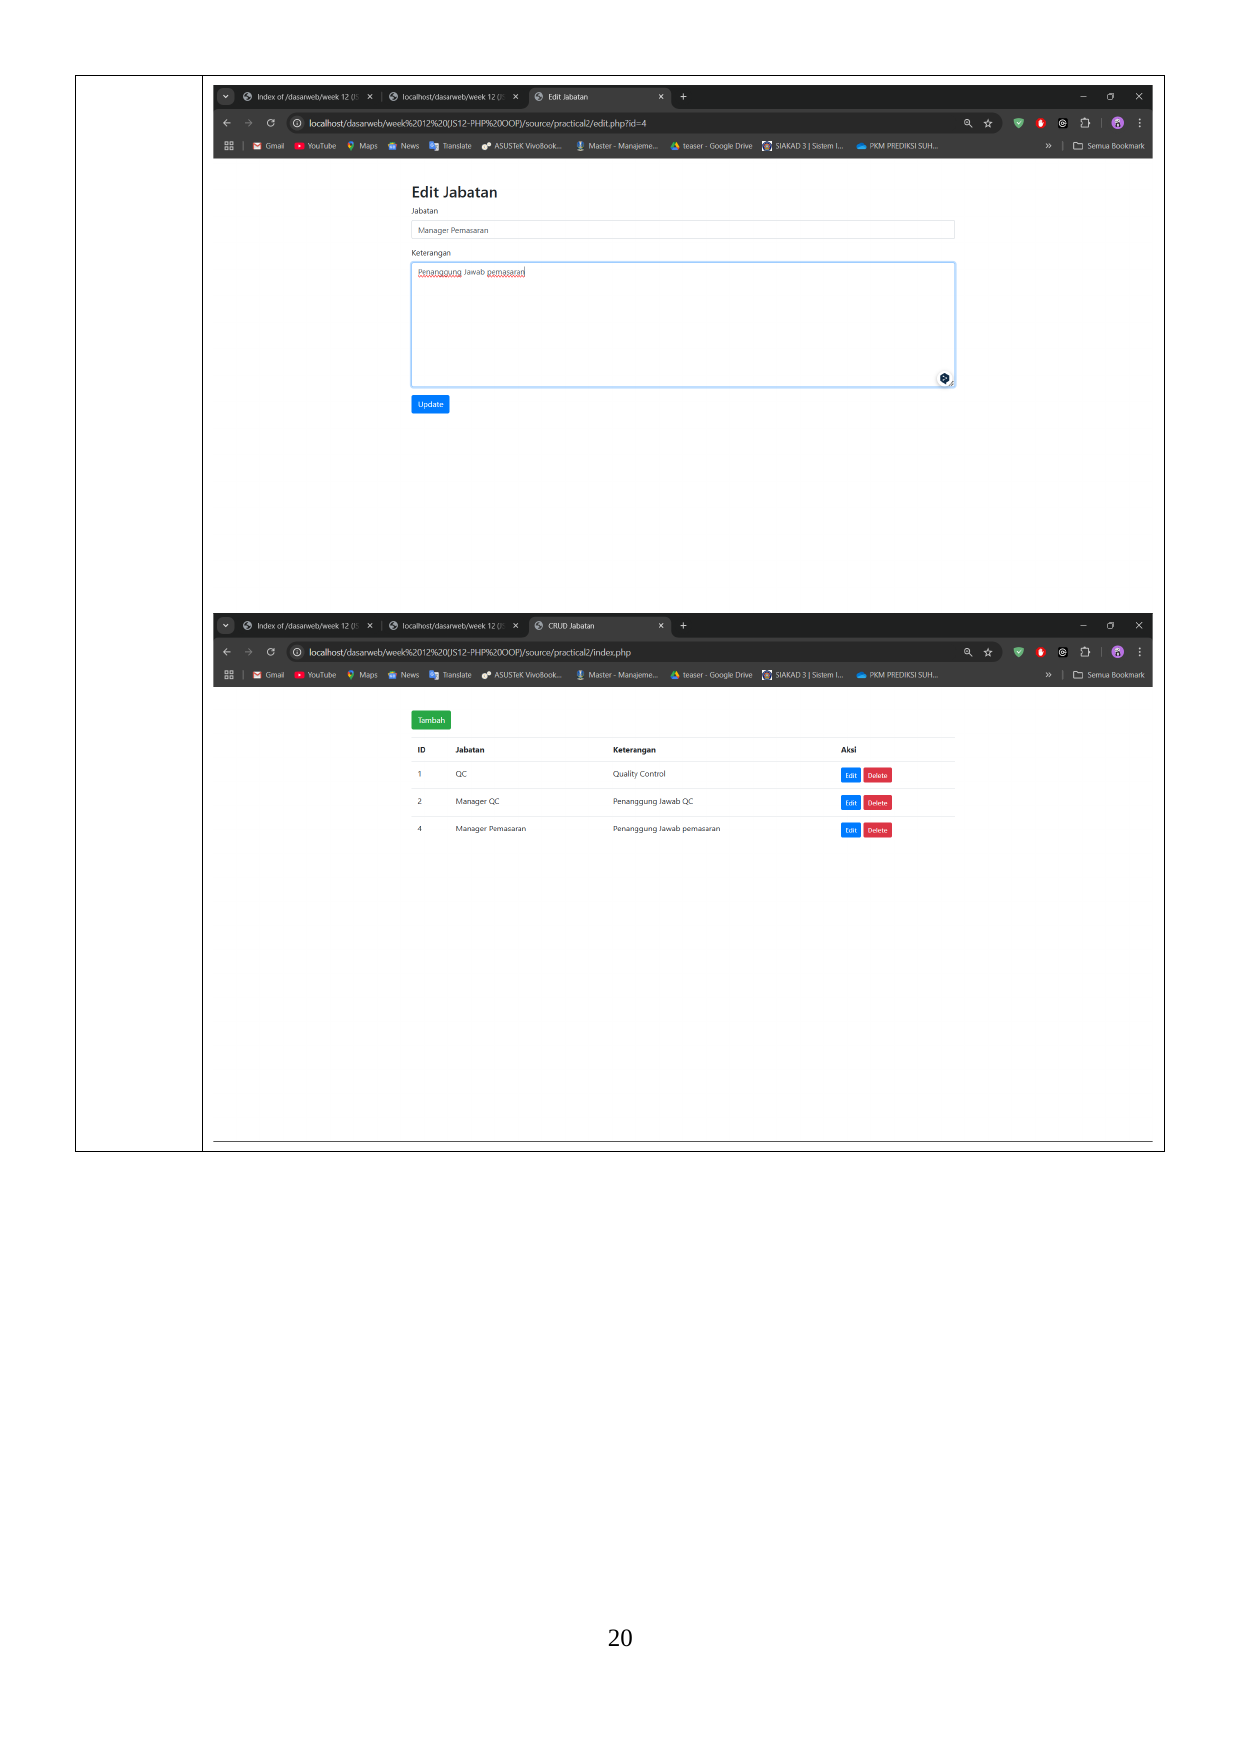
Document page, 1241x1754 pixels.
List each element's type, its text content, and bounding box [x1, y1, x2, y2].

table_cell Run the code in practicum 2. What do you understand from the code above. Record below your understanding. (Question No 2.1) This code demonstrates a foundational example of integrating PHP, HTML, and SQL to create a simple yet functional CRUD application with a user-friendly interface. It’s a practical implementation of database operations within a structured PHP OOP environment. [203, 76, 1164, 1151]
table_cell 8 [76, 76, 202, 1151]
picture [213, 85, 1153, 1142]
